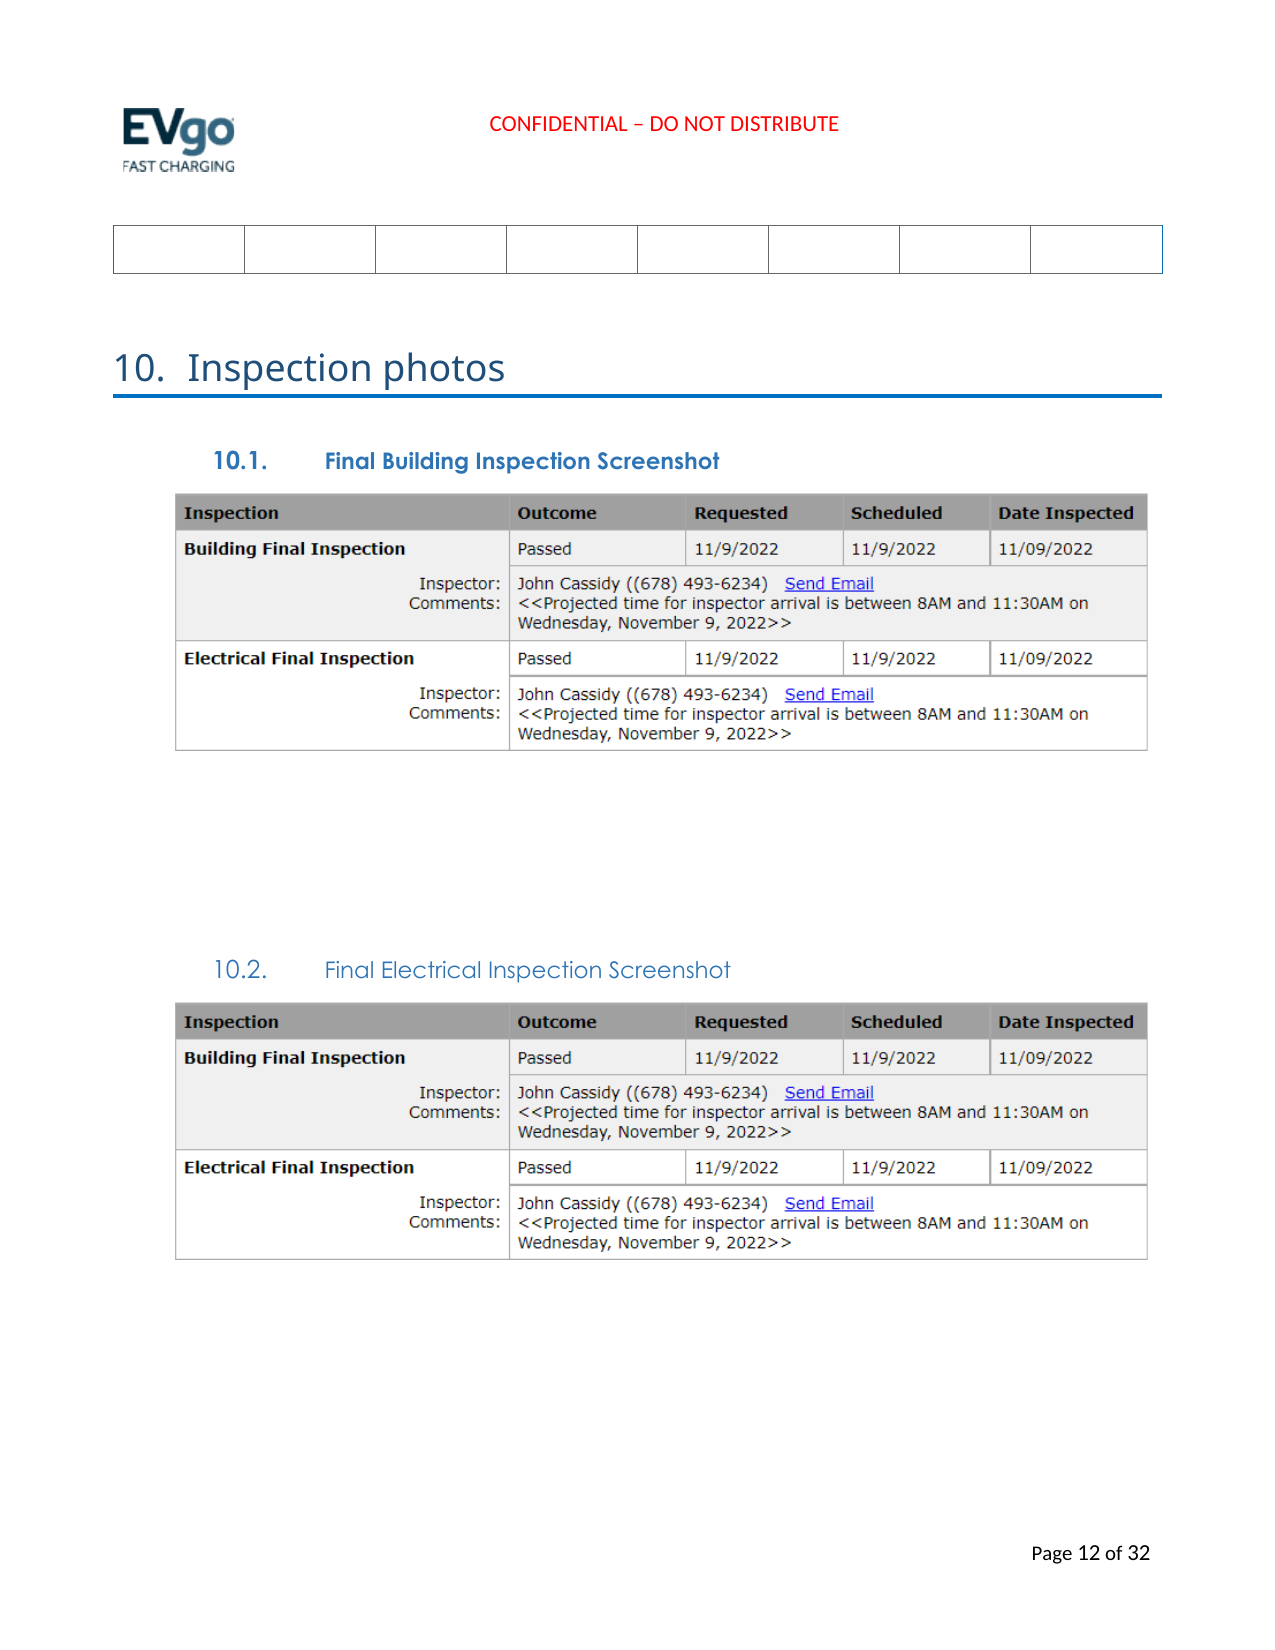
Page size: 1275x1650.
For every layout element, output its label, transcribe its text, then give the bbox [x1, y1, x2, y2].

table_cell [163, 998, 1161, 1438]
picture [123, 108, 235, 172]
picture [174, 489, 1148, 751]
table_cell [163, 490, 1161, 919]
subtitle Inspection photos [112, 341, 1162, 398]
picture [174, 998, 1148, 1260]
table_cell Final Electrical Inspection Screenshot [163, 919, 1161, 998]
table_cell [900, 226, 1030, 273]
table_cell [376, 226, 506, 273]
table_cell [1031, 226, 1162, 273]
table_cell [245, 226, 375, 273]
table_cell [638, 226, 768, 273]
table_header Final Building Inspection Screenshot [163, 410, 1161, 489]
table_cell [114, 226, 244, 273]
table_cell [507, 226, 637, 273]
table_cell [769, 226, 899, 273]
